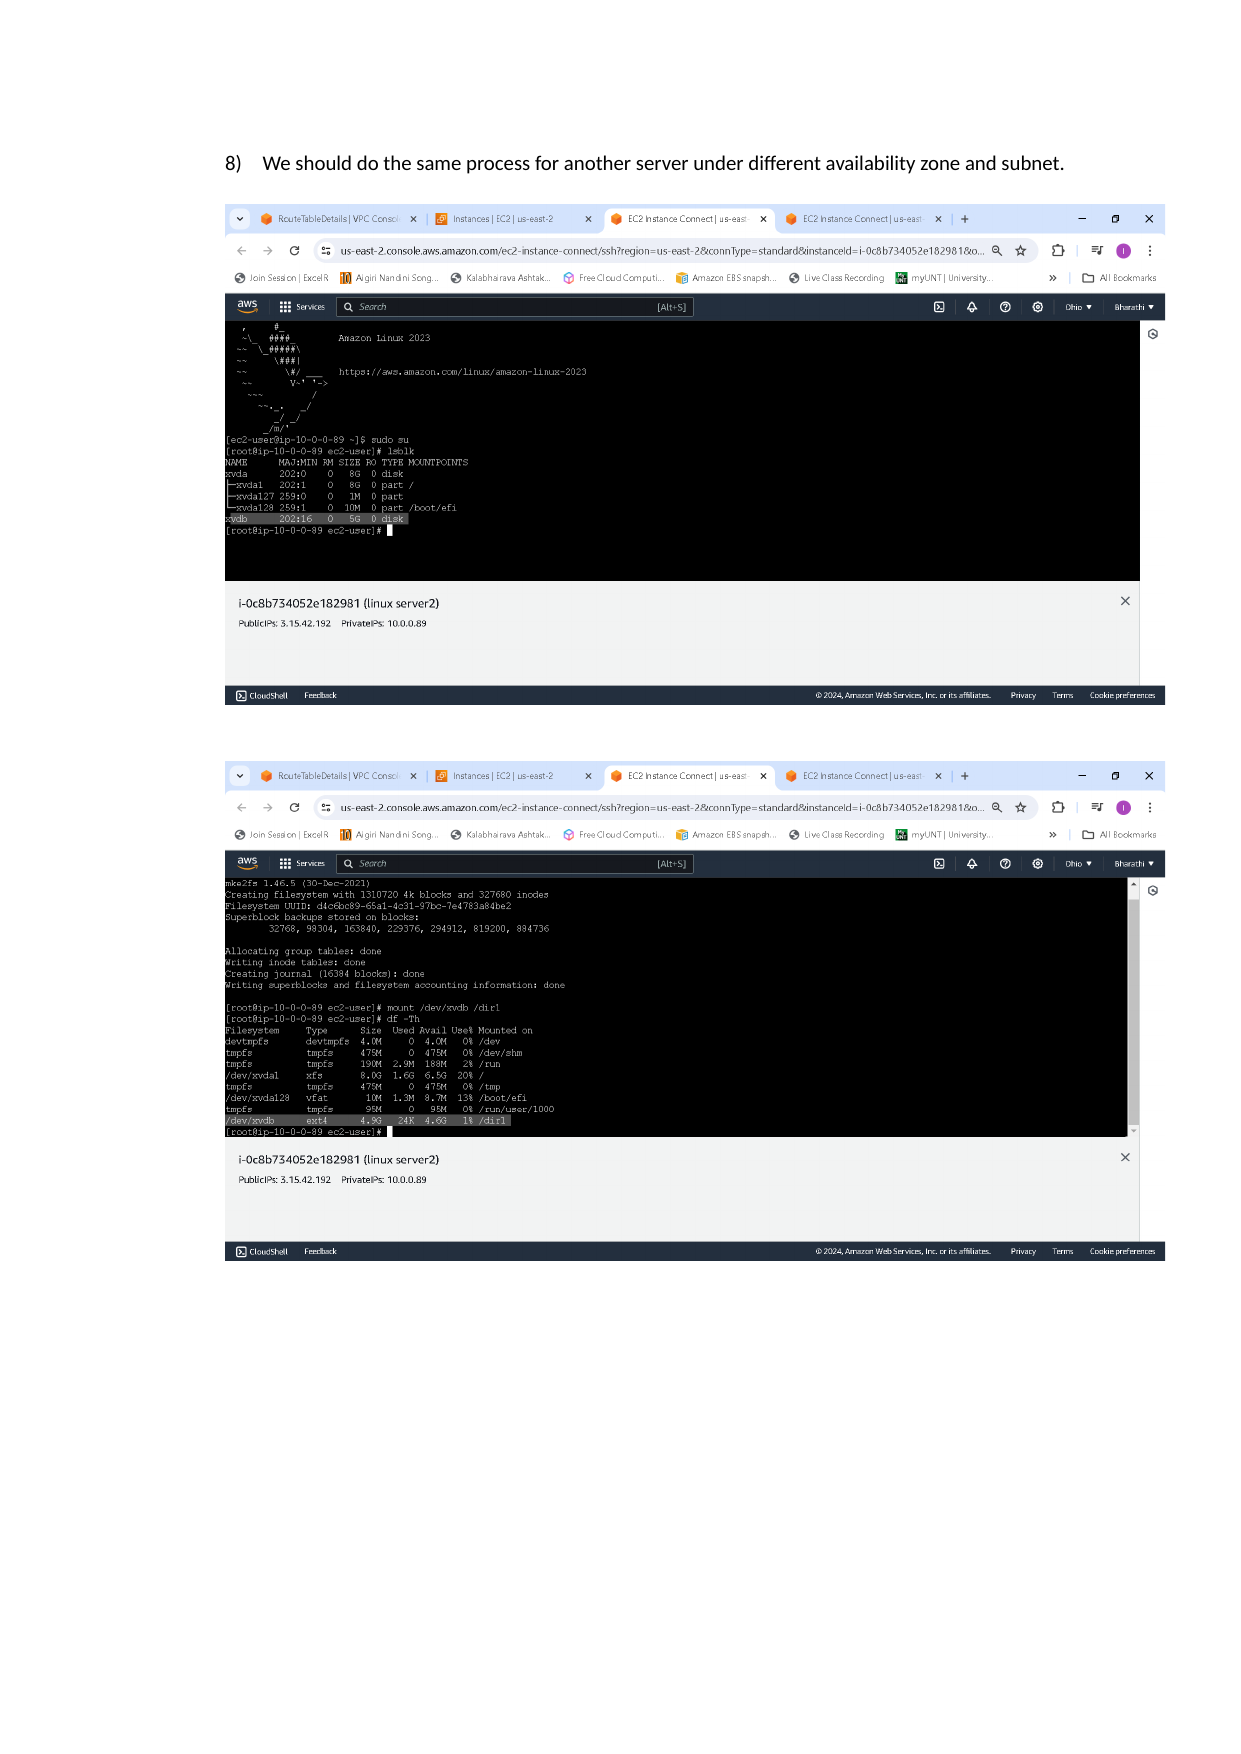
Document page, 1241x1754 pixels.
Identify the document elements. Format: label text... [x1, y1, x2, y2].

picture [225, 204, 1166, 705]
list We should do the same process for another server under different availability zone and subnet. [225, 150, 1090, 175]
picture [225, 761, 1166, 1261]
